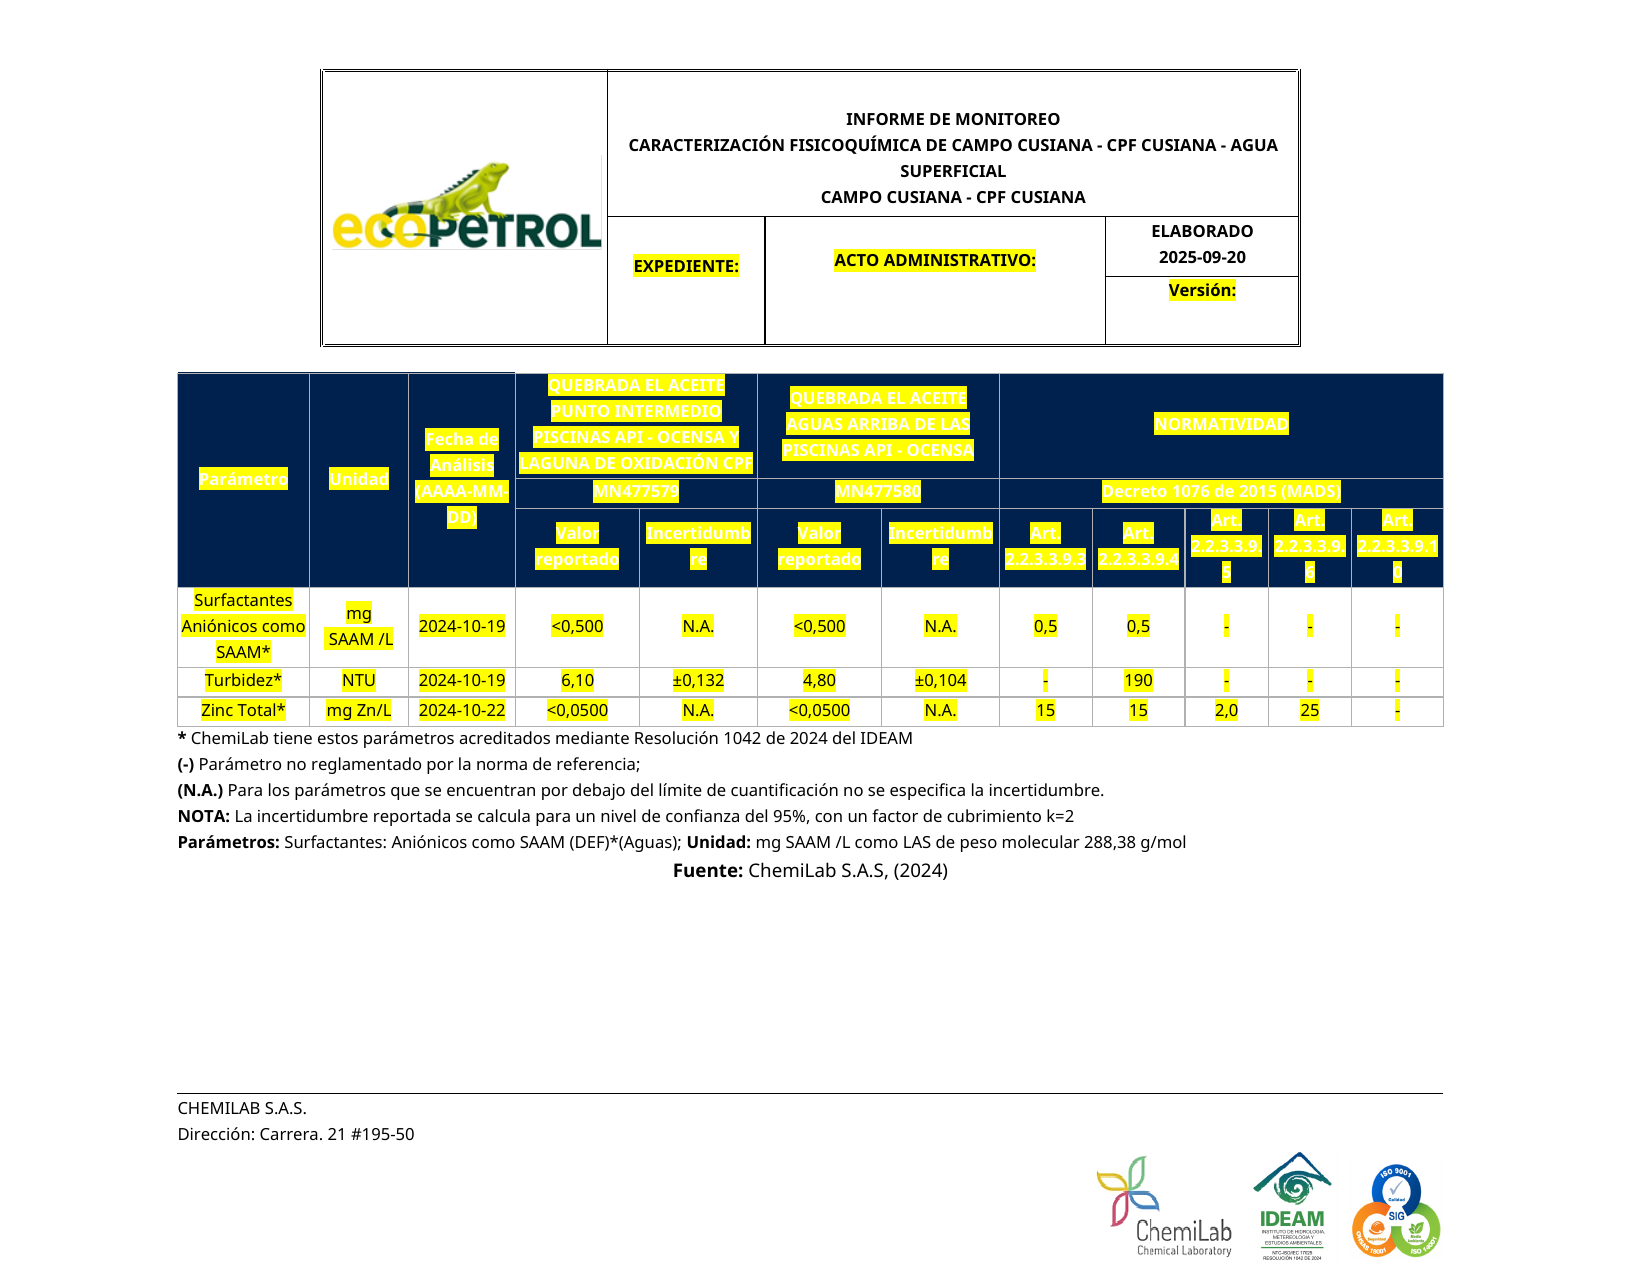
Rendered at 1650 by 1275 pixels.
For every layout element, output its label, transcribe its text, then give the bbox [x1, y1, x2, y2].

table_header NORMATIVIDAD [1000, 374, 1443, 478]
table_cell Art. 2.2.3.3.9.10 [1352, 509, 1443, 587]
table_cell <0,0500 [516, 698, 639, 726]
table_cell N.A. [640, 588, 757, 667]
table_cell mg SAAM /L [310, 588, 408, 667]
table_cell MN477580 [758, 479, 999, 508]
table_header QUEBRADA EL ACEITE AGUAS ARRIBA DE LAS PISCINAS API - OCENSA [758, 374, 999, 478]
table_cell - [1186, 668, 1268, 696]
table_header Fecha de Análisis (AAAA-MM-DD) [409, 374, 515, 587]
table_cell mg Zn/L [310, 698, 408, 726]
table_header QUEBRADA EL ACEITE PUNTO INTERMEDIO PISCINAS API - OCENSA Y LAGUNA DE OXIDACIÓN CPF [516, 374, 757, 478]
text * ChemiLab tiene estos parámetros acreditados mediante Resolución 1042 de 2024 del IDEAM [177, 727, 1443, 750]
table_cell - [1352, 668, 1443, 696]
table_cell <0,500 [516, 588, 639, 667]
table_cell 25 [1269, 698, 1351, 726]
table_cell MN477579 [516, 479, 757, 508]
table_cell 2024-10-22 [409, 698, 515, 726]
table_cell Valor reportado [758, 509, 881, 587]
table_cell Turbidez* [178, 668, 309, 696]
table_cell 4,80 [758, 668, 881, 696]
table_cell 0,5 [1093, 588, 1184, 667]
table_cell - [1352, 588, 1443, 667]
table_cell 2024-10-19 [409, 588, 515, 667]
table_cell 190 [1093, 668, 1184, 696]
table_cell N.A. [882, 698, 999, 726]
table_cell Surfactantes Aniónicos como SAAM* [178, 588, 309, 667]
table_cell N.A. [882, 588, 999, 667]
table_cell Art. 2.2.3.3.9.3 [1000, 509, 1092, 587]
picture [332, 155, 604, 252]
picture [1091, 1148, 1340, 1272]
table_cell ±0,104 [882, 668, 999, 696]
table_cell 0,5 [1000, 588, 1092, 667]
table_cell - [1352, 698, 1443, 726]
text (N.A.) Para los parámetros que se encuentran por debajo del límite de cuantificación no se especifica la incertidumbre. [177, 779, 1443, 802]
table_cell Decreto 1076 de 2015 (MADS) [1000, 479, 1443, 508]
table_cell - [1186, 588, 1268, 667]
table_cell Art. 2.2.3.3.9.4 [1093, 509, 1184, 587]
table_cell Art. 2.2.3.3.9.6 [1269, 509, 1351, 587]
table_cell ±0,132 [640, 668, 757, 696]
table_cell NTU [310, 668, 408, 696]
text Parámetros: Surfactantes: Aniónicos como SAAM (DEF)*(Aguas); Unidad: mg SAAM /L como LAS de peso molecular 288,38 g/mol [177, 831, 1443, 854]
table_cell <0,0500 [758, 698, 881, 726]
table_cell 15 [1093, 698, 1184, 726]
text NOTA: La incertidumbre reportada se calcula para un nivel de confianza del 95%, con un factor de cubrimiento k=2 [177, 805, 1443, 828]
table_cell Valor reportado [516, 509, 639, 587]
table_cell Zinc Total* [178, 698, 309, 726]
picture [1348, 1159, 1444, 1261]
table_header Unidad [310, 374, 408, 587]
table_cell Incertidumbre [640, 509, 757, 587]
table_cell - [1269, 668, 1351, 696]
table_cell <0,500 [758, 588, 881, 667]
table_cell 2,0 [1186, 698, 1268, 726]
table_cell - [1000, 668, 1092, 696]
table_cell 2024-10-19 [409, 668, 515, 696]
table_cell Incertidumbre [882, 509, 999, 587]
text Fuente: ChemiLab S.A.S, (2024) [177, 857, 1443, 883]
text (-) Parámetro no reglamentado por la norma de referencia; [177, 753, 1443, 776]
table_cell Art. 2.2.3.3.9.5 [1186, 509, 1268, 587]
table_cell 15 [1000, 698, 1092, 726]
table_cell 6,10 [516, 668, 639, 696]
table_cell - [1269, 588, 1351, 667]
table_cell N.A. [640, 698, 757, 726]
table_header Parámetro [178, 374, 309, 587]
